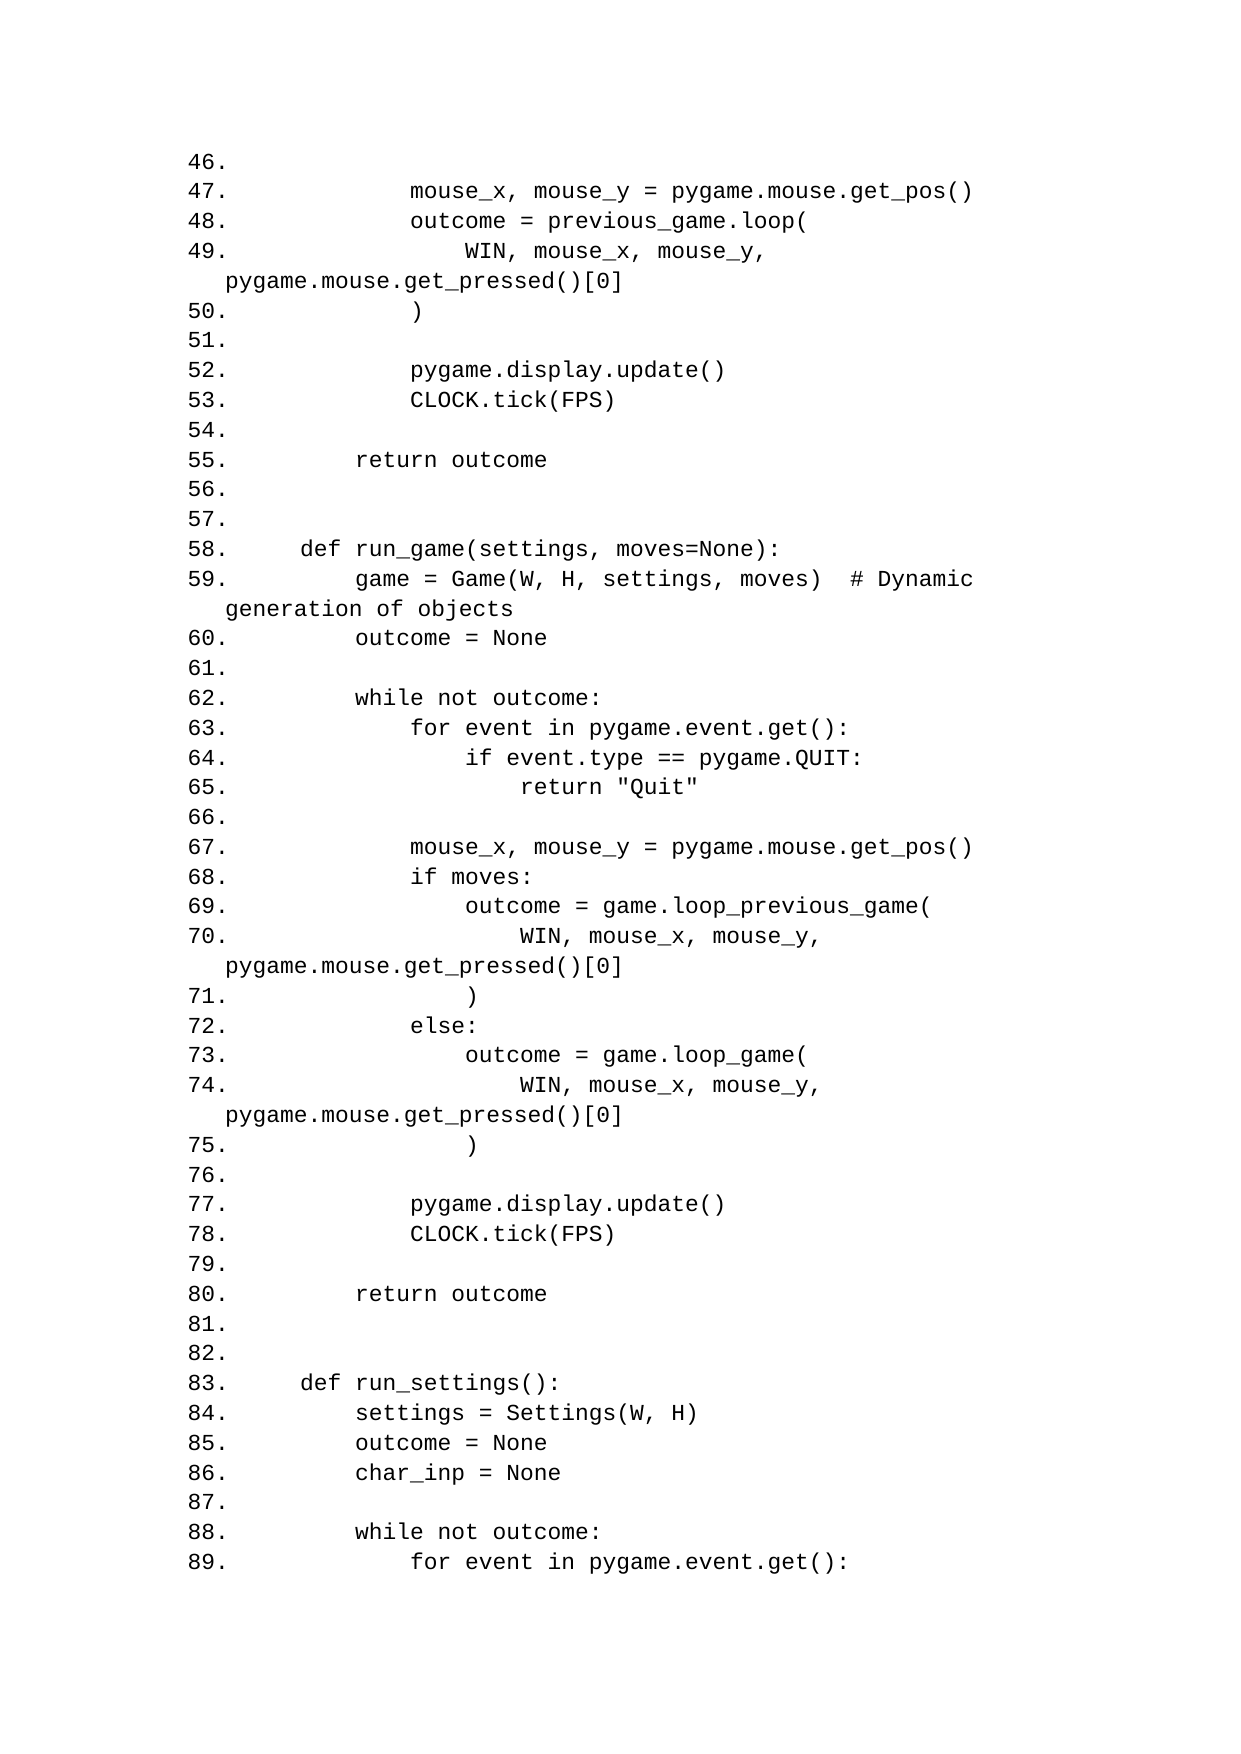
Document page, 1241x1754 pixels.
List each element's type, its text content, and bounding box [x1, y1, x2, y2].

list outcome = None [187, 627, 1090, 653]
list game = Game(W, H, settings, moves) # Dynamic generation of objects [187, 567, 1090, 623]
list mouse_x, mouse_y = pygame.mouse.get_pos() [187, 835, 1090, 861]
list outcome = previous_game.loop( [187, 209, 1090, 236]
list else: [187, 1014, 1090, 1040]
list WIN, mouse_x, mouse_y, pygame.mouse.get_pressed()[0] [187, 924, 1090, 980]
list ) [187, 299, 1090, 325]
list outcome = game.loop_previous_game( [187, 895, 1090, 921]
list ) [187, 984, 1090, 1010]
list outcome = None [187, 1431, 1090, 1457]
list while not outcome: [187, 1520, 1090, 1546]
list CLOCK.tick(FPS) [187, 388, 1090, 414]
list ) [187, 1133, 1090, 1159]
list def run_game(settings, moves=None): [187, 537, 1090, 563]
list mouse_x, mouse_y = pygame.mouse.get_pos() [187, 180, 1090, 206]
list settings = Settings(W, H) [187, 1401, 1090, 1427]
list char_inp = None [187, 1461, 1090, 1487]
list if event.type == pygame.QUIT: [187, 746, 1090, 772]
list CLOCK.tick(FPS) [187, 1222, 1090, 1248]
list for event in pygame.event.get(): [187, 1550, 1090, 1576]
list for event in pygame.event.get(): [187, 716, 1090, 742]
list if moves: [187, 865, 1090, 891]
list return outcome [187, 448, 1090, 474]
list outcome = game.loop_game( [187, 1044, 1090, 1070]
list return "Quit" [187, 776, 1090, 802]
list def run_settings(): [187, 1371, 1090, 1397]
list WIN, mouse_x, mouse_y, pygame.mouse.get_pressed()[0] [187, 239, 1090, 295]
list pygame.display.update() [187, 358, 1090, 384]
list while not outcome: [187, 686, 1090, 712]
list WIN, mouse_x, mouse_y, pygame.mouse.get_pressed()[0] [187, 1073, 1090, 1129]
list return outcome [187, 1282, 1090, 1308]
list pygame.display.update() [187, 1193, 1090, 1219]
